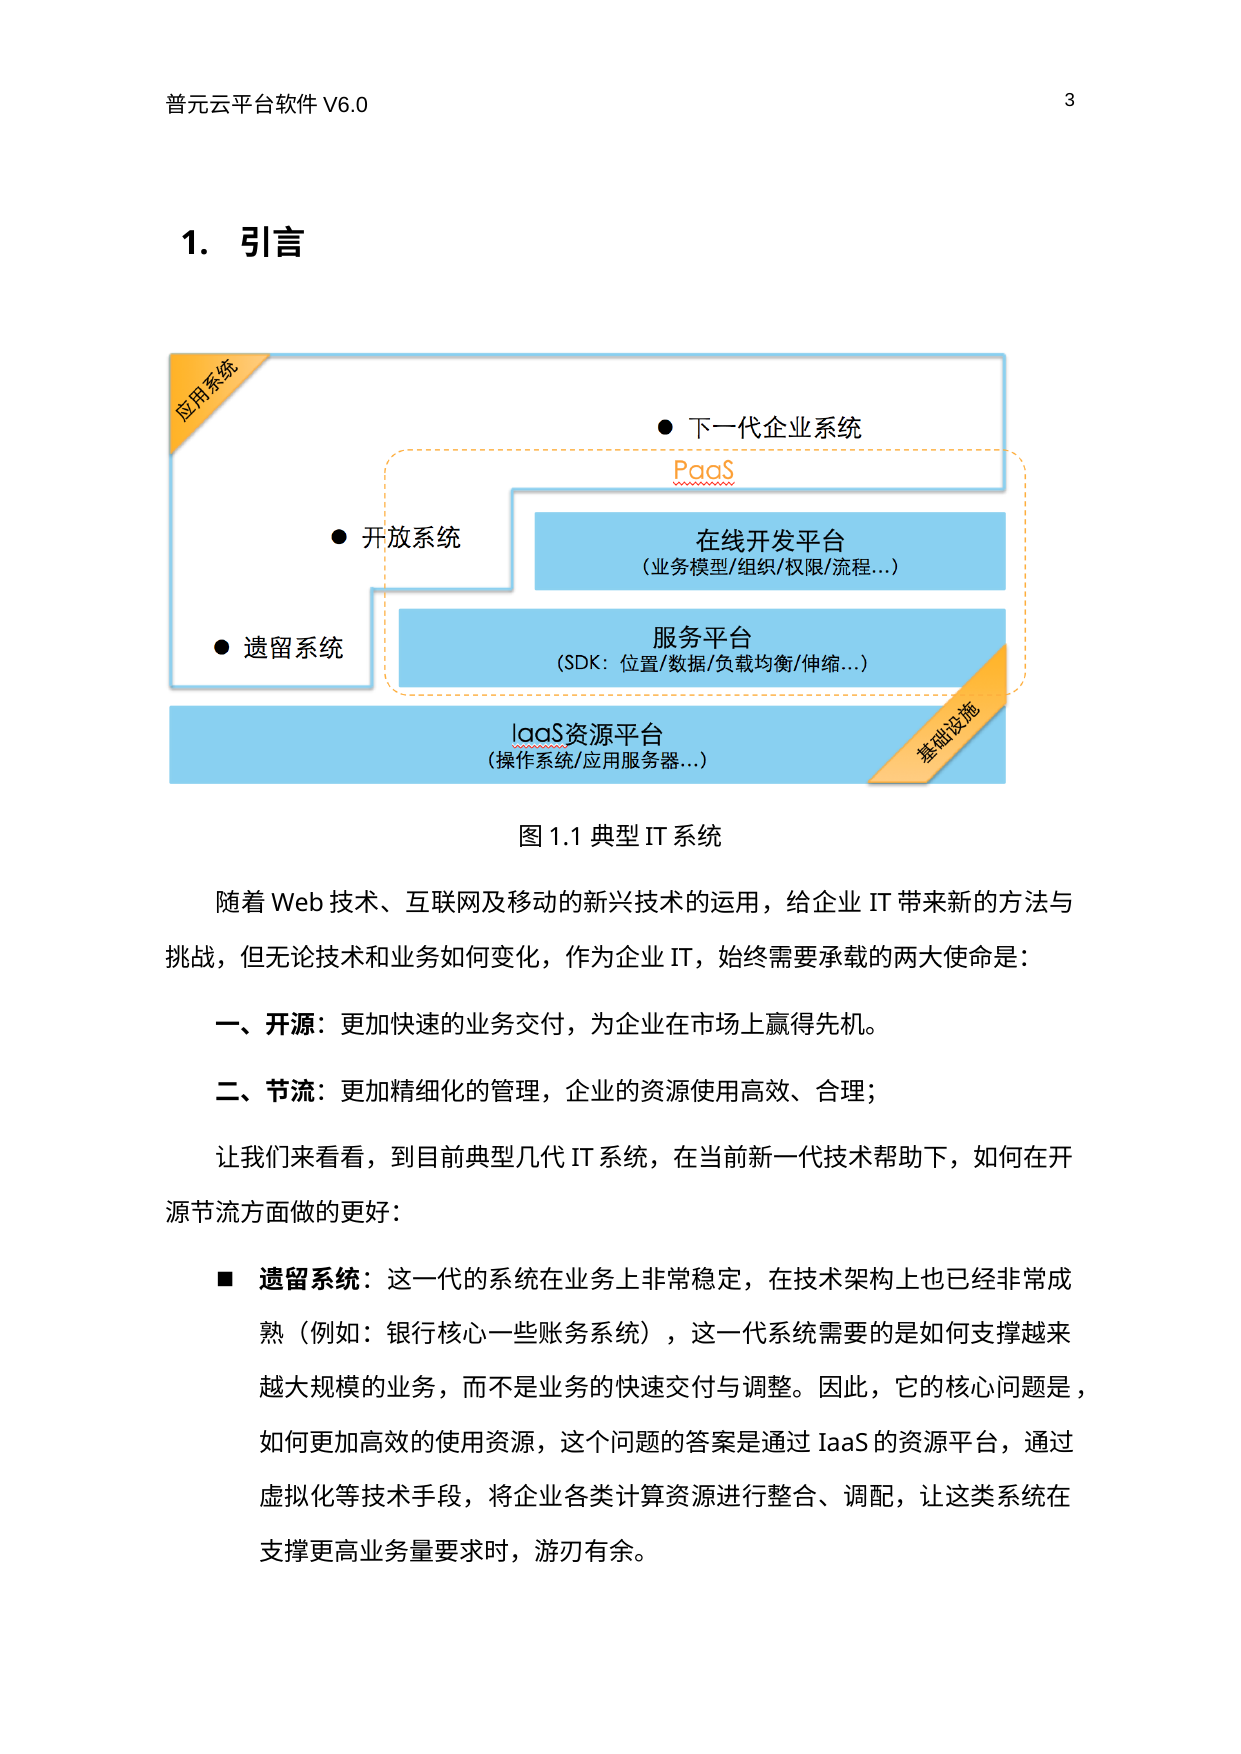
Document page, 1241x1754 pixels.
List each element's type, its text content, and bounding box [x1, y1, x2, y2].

text 随着Web技术、互联网及移动的新兴技术的运用，给企业IT带来新的方法与挑战，但无论技术和业务如何变化，作为企业IT，始终需要承载的两大使命是： [165, 883, 1075, 973]
text 二、节流：更加精细化的管理，企业的资源使用高效、合理； [165, 1071, 1075, 1107]
text 图1.1 典型IT系统 [165, 816, 1075, 852]
title 引言 [180, 207, 1075, 272]
picture [165, 350, 1030, 789]
text 让我们来看看，到目前典型几代IT系统，在当前新一代技术帮助下，如何在开源节流方面做的更好： [165, 1138, 1075, 1228]
text 一、开源：更加快速的业务交付，为企业在市场上赢得先机。 [165, 1004, 1075, 1040]
list 遗留系统：这一代的系统在业务上非常稳定，在技术架构上也已经非常成熟（例如：银行核心一些账务系统），这一代系统需要的是如何支撑越来越大规模的业务，而不是业务的快速交付与调整。因此，它的核心问题是，如何更加高效的使用资源，这个问题的答案是通过IaaS的资源平台，通过虚拟化等技术手段，将企业各类计算资源进行整合、调配，让这类系统在支撑更高业务量要求时，游刃有余。 [216, 1259, 1075, 1567]
